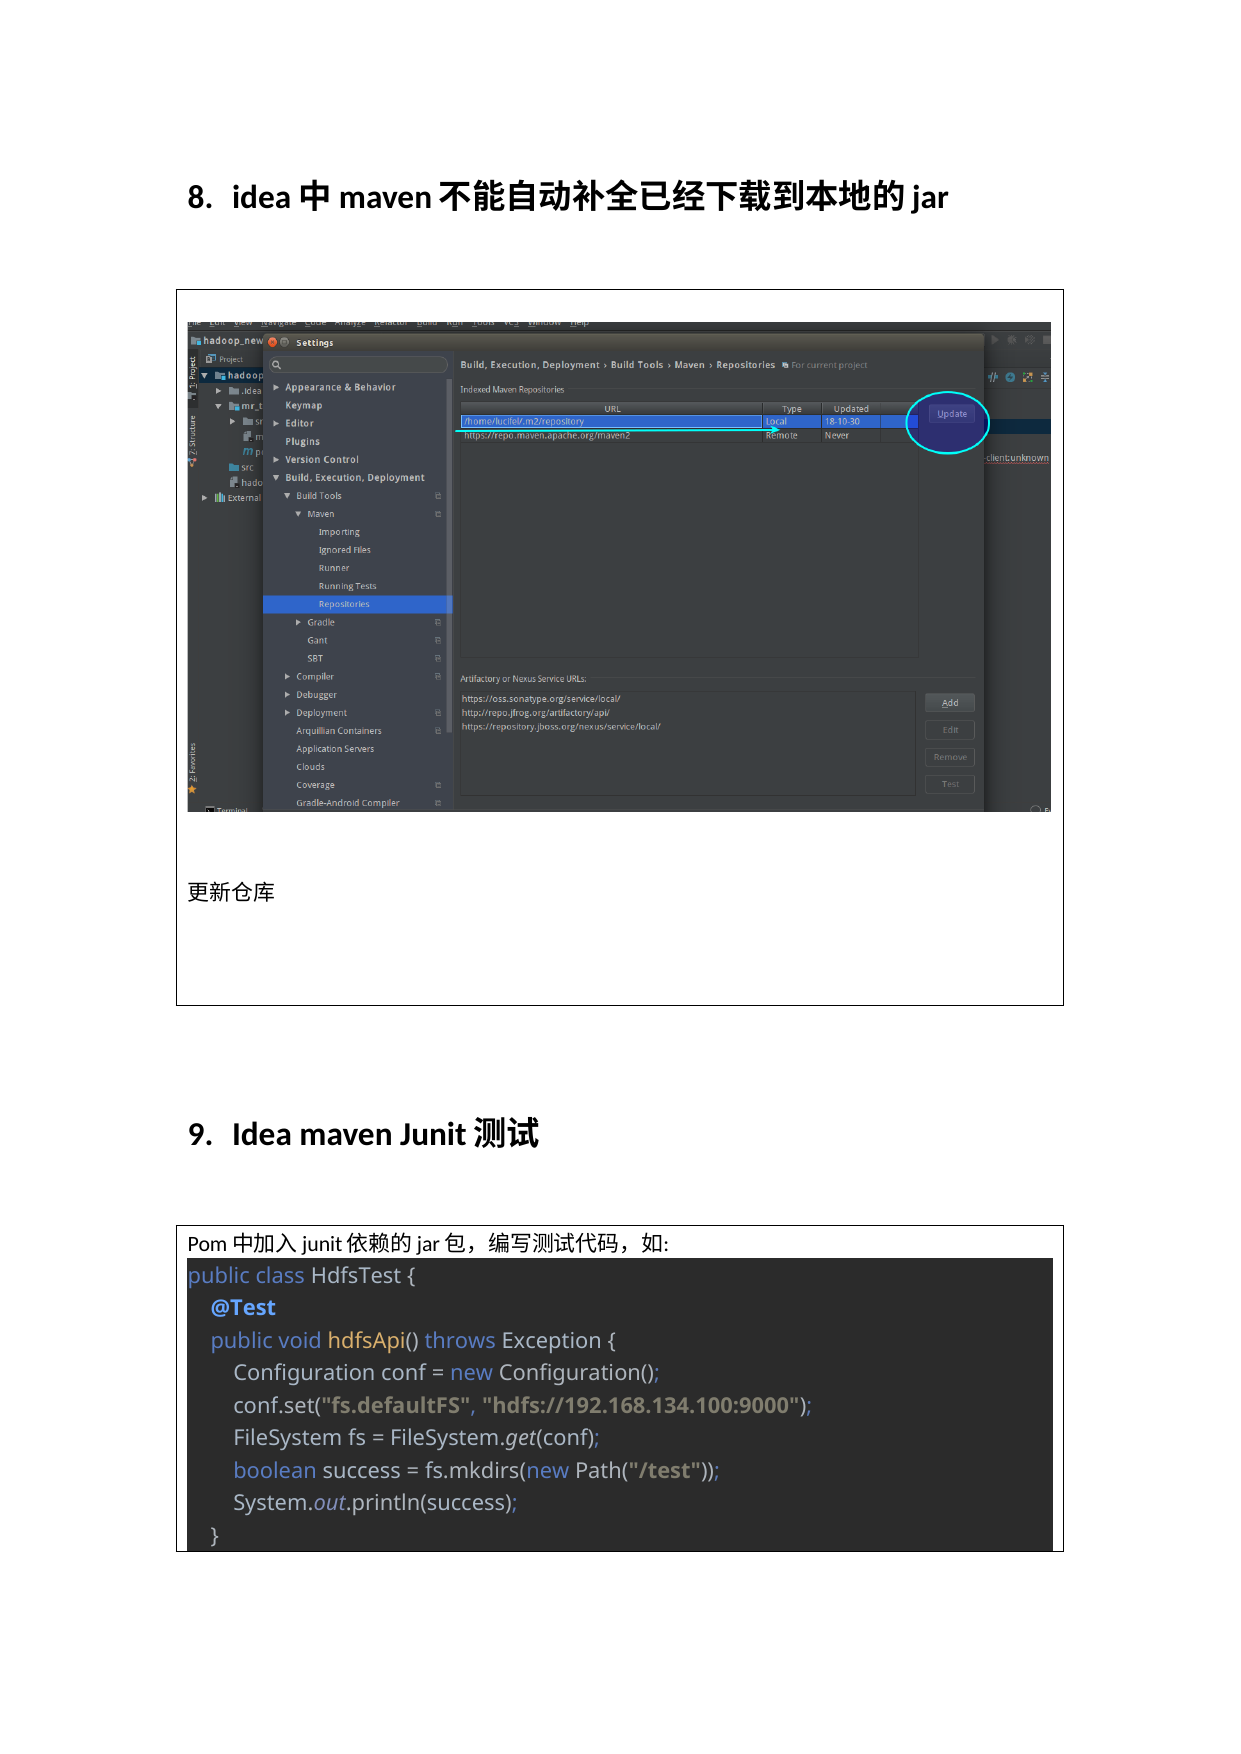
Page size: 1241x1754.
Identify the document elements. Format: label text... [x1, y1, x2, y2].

picture [187, 322, 1051, 812]
table_header 更新仓库 [177, 290, 1063, 1005]
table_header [177, 1226, 1063, 1551]
subtitle idea 中maven不能自动补全已经下载到本地的jar [187, 162, 1053, 227]
subtitle Idea maven Junit测试 [187, 1098, 1053, 1163]
